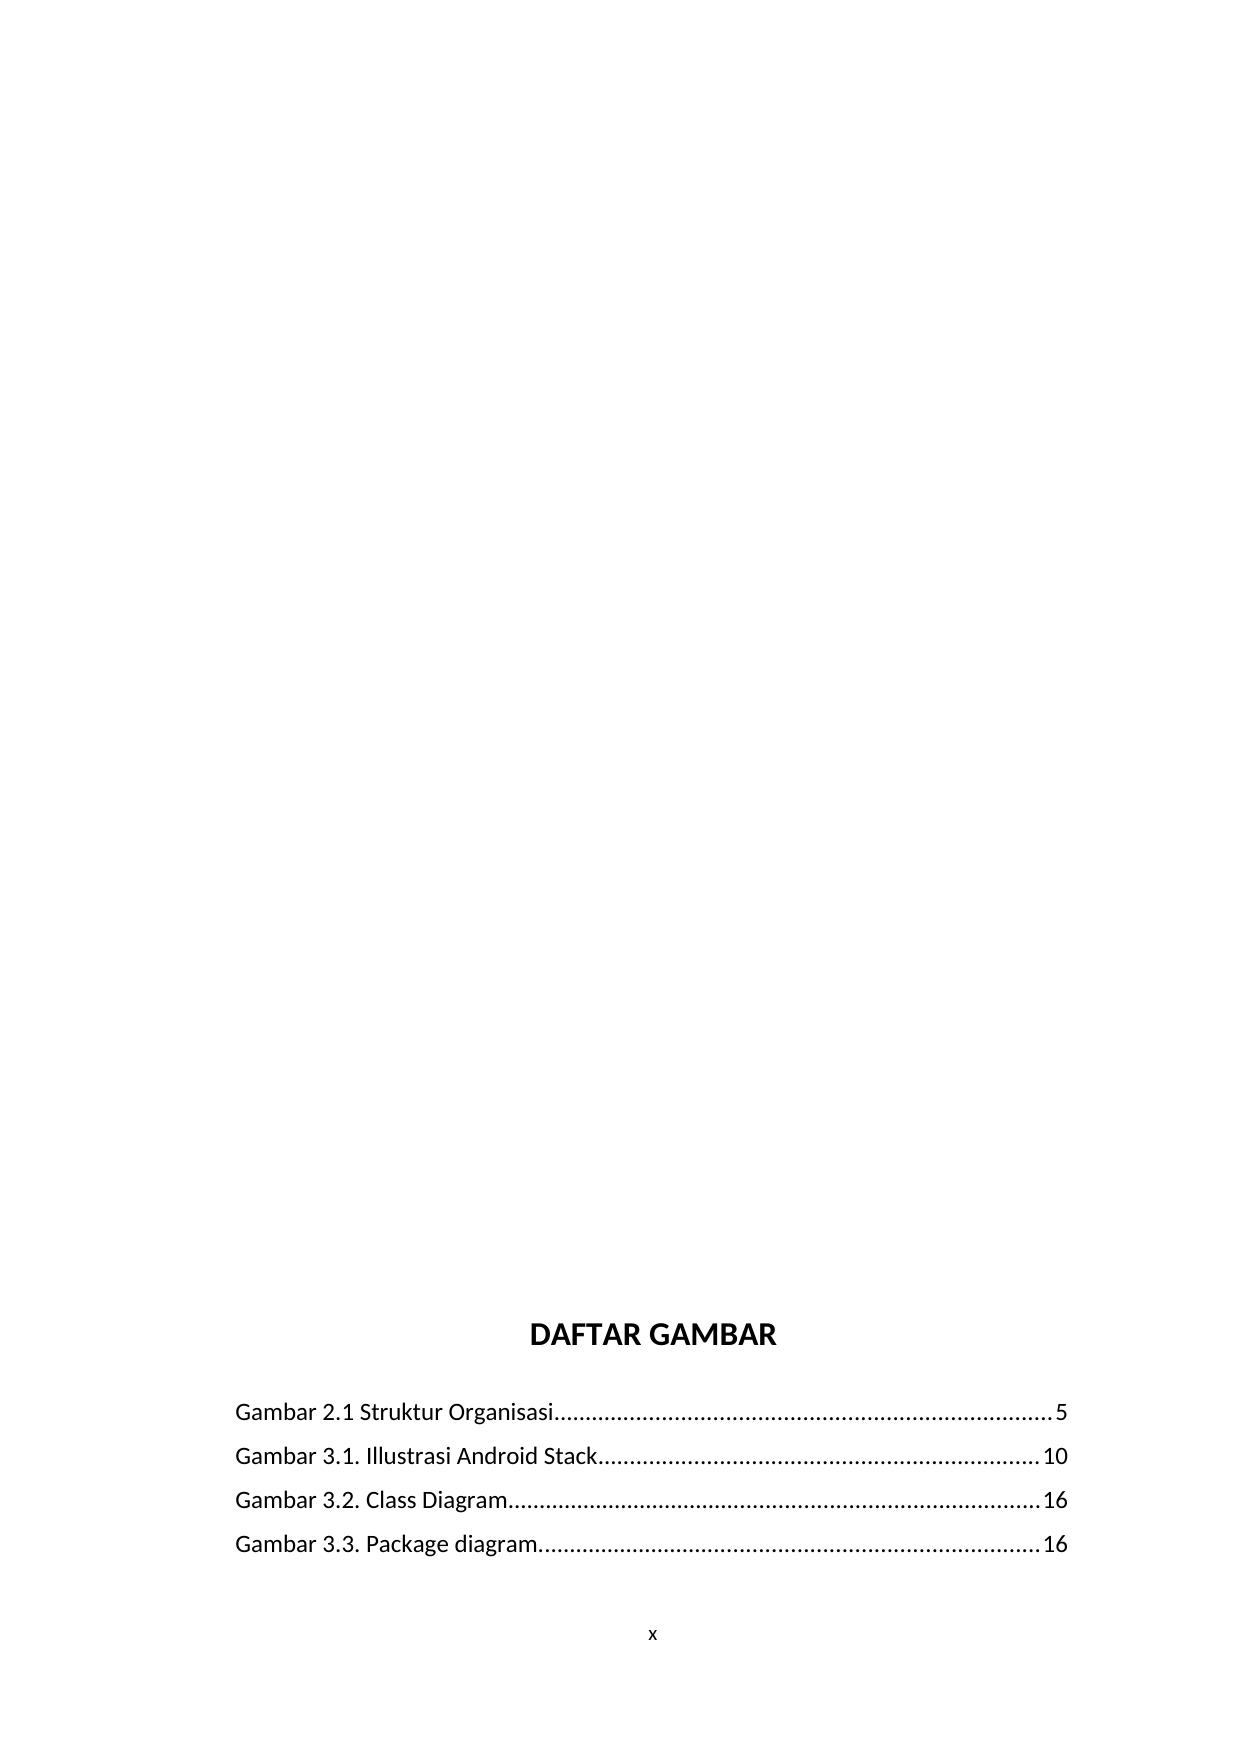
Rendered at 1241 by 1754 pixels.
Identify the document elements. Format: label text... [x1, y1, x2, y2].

text Gambar 3.1. Illustrasi Android Stack 10 [235, 1440, 1069, 1471]
text Gambar 3.2. Class Diagram 16 [235, 1484, 1069, 1514]
subtitle DAFTAR GAMBAR [236, 1313, 1070, 1354]
text Gambar 3.3. Package diagram. 16 [235, 1528, 1069, 1558]
text Gambar 2.1 Struktur Organisasi 5 [235, 1396, 1069, 1427]
